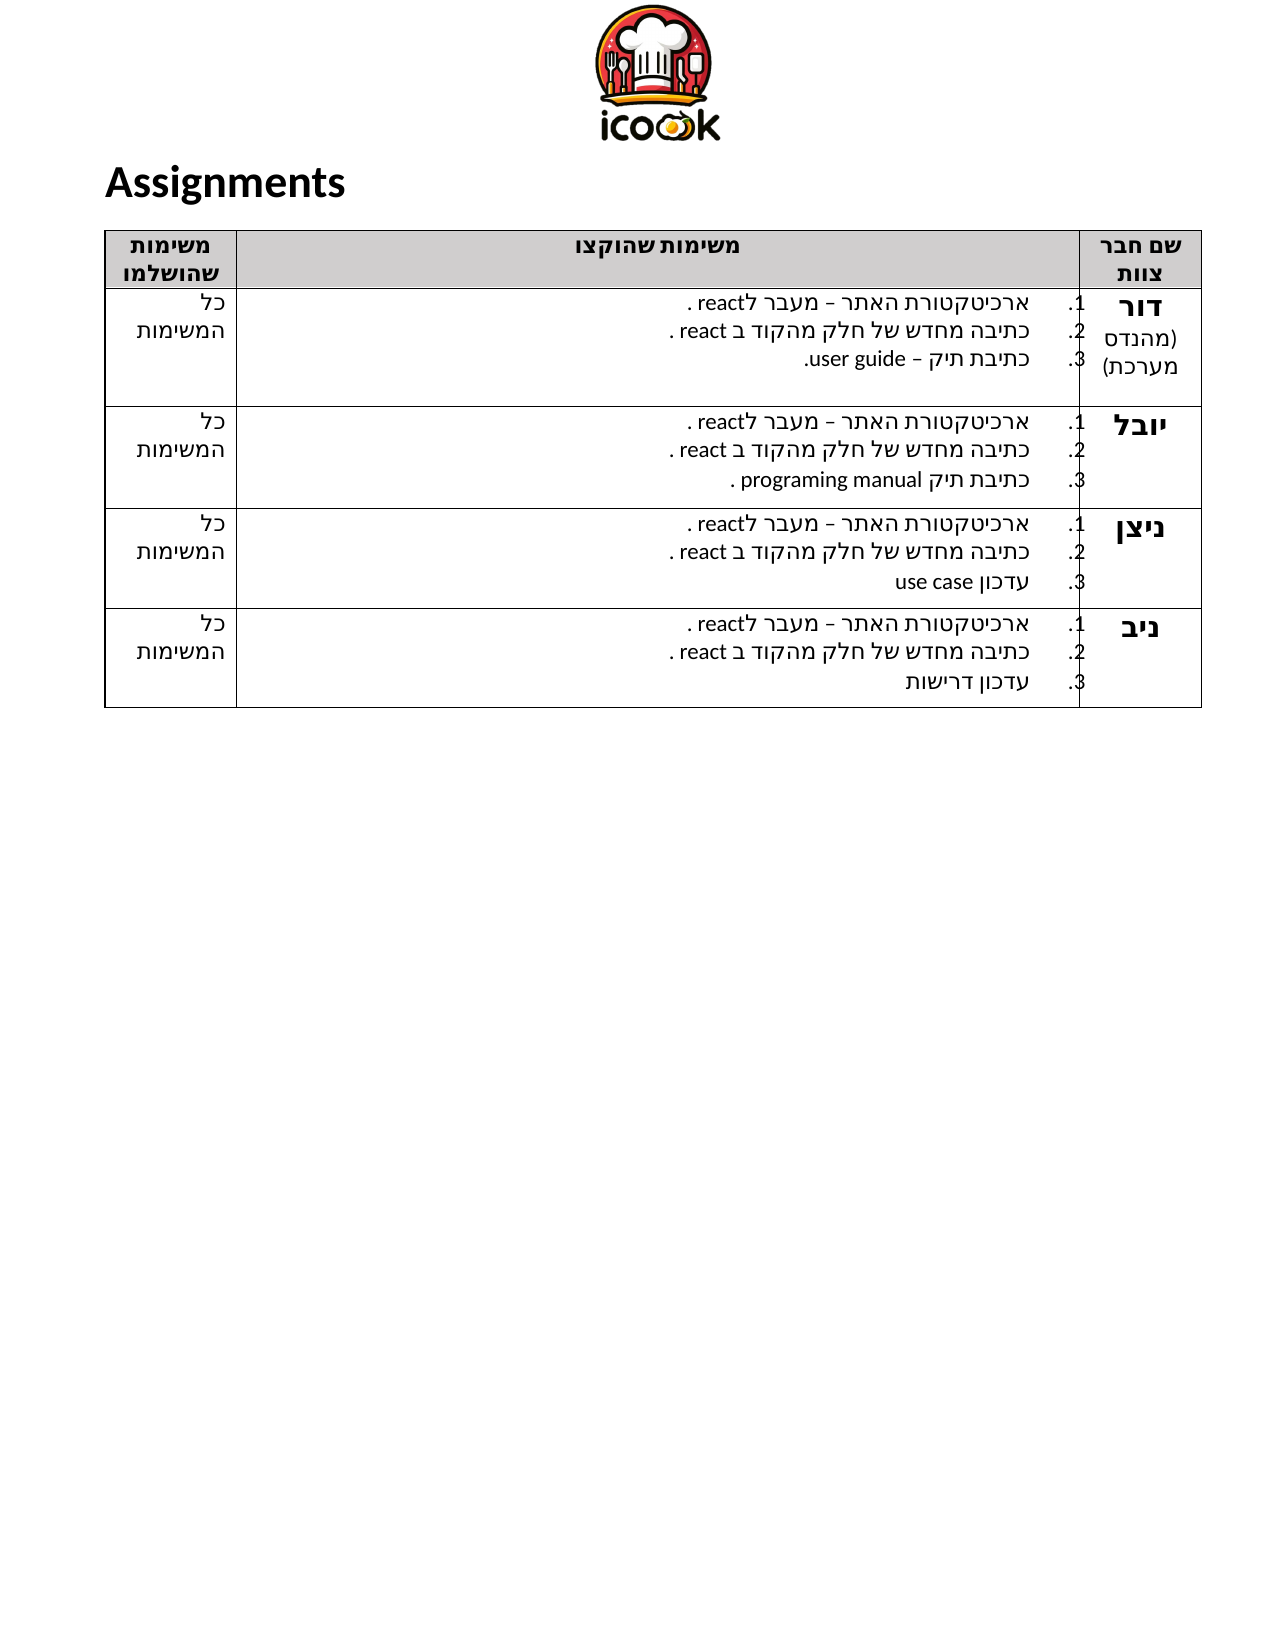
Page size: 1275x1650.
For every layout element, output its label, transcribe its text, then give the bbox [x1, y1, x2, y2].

table_cell ניצן [1080, 509, 1201, 608]
table_header משימות שהוקצו [237, 231, 1079, 287]
picture [578, 3, 732, 149]
table_cell ארכיטקטורת האתר – מעבר לreact . כתיבה מחדש של חלק מהקוד ב react . עדכון דרישות [237, 609, 1079, 707]
table_cell כל המשימות [106, 289, 236, 406]
table_header משימות שהושלמו [106, 231, 236, 287]
table_cell יובל [1080, 407, 1201, 508]
table_cell כל המשימות [106, 407, 236, 508]
table_cell ארכיטקטורת האתר – מעבר לreact . כתיבה מחדש של חלק מהקוד ב react . כתיבת תיק – user guide. [237, 289, 1079, 406]
table_cell כל המשימות [106, 609, 236, 707]
table_cell ארכיטקטורת האתר – מעבר לreact . כתיבה מחדש של חלק מהקוד ב react . עדכון use case [237, 509, 1079, 608]
table_cell דור (מהנדס מערכת) [1080, 289, 1201, 406]
table_cell כל המשימות [106, 509, 236, 608]
text Assignments [105, 81, 1170, 209]
table_cell ארכיטקטורת האתר – מעבר לreact . כתיבה מחדש של חלק מהקוד ב react . כתיבת תיק programing manual . [237, 407, 1079, 508]
table_cell ניב [1080, 609, 1201, 707]
table_header שם חבר צוות [1080, 231, 1201, 287]
